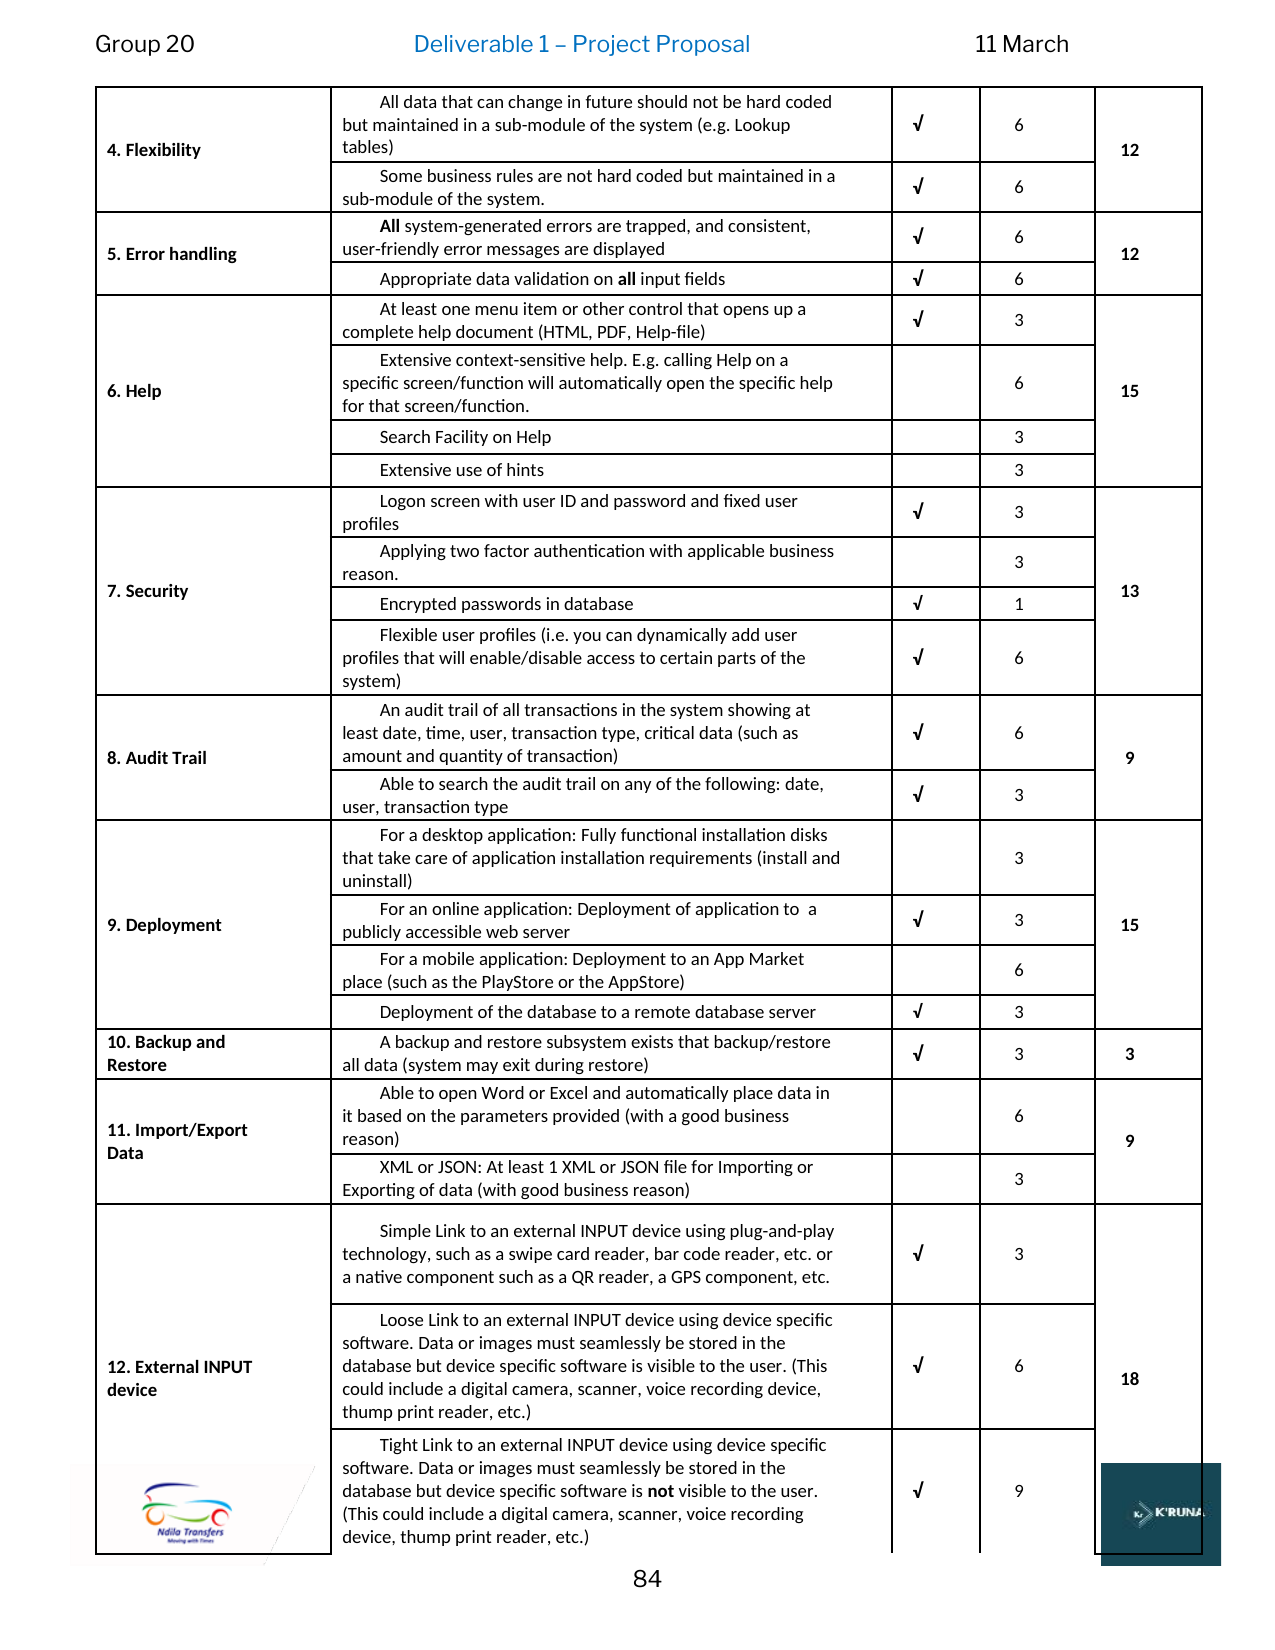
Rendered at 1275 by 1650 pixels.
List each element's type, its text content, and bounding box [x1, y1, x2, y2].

table_cell 9. Deployment [97, 821, 330, 1027]
table_cell √ [893, 996, 979, 1027]
table_cell Extensive context-sensitive help. E.g. calling Help on a specific screen/function will automatically open the specific help for that screen/function. [332, 346, 891, 419]
table_cell At least one menu item or other control that opens up a complete help document (HTML, PDF, Help-file) [332, 296, 891, 344]
table_cell Applying two factor authentication with applicable business reason. [332, 538, 891, 586]
table_cell 6 [981, 163, 1094, 211]
table_cell 7. Security [97, 488, 330, 694]
table_cell 3 [1096, 1030, 1201, 1077]
table_cell Appropriate data validation on all input fields [332, 263, 891, 294]
table_cell 6 [981, 696, 1094, 769]
table_cell Extensive use of hints [332, 455, 891, 486]
table_cell 6 [981, 88, 1094, 161]
table_cell [893, 821, 979, 894]
table_cell 15 [1096, 821, 1201, 1027]
table_cell Tight Link to an external INPUT device using device specific software. Data or images must seamlessly be stored in the database but device specific software is not visible to the user. (This could include a digital camera, scanner, voice recording device, thump print reader, etc.) [332, 1430, 891, 1552]
table_cell 3 [981, 996, 1094, 1027]
table_cell Logon screen with user ID and password and fixed user profiles [332, 488, 891, 536]
table_cell Encrypted passwords in database [332, 588, 891, 619]
table_cell Simple Link to an external INPUT device using plug-and-play technology, such as a swipe card reader, bar code reader, etc. or a native component such as a QR reader, a GPS component, etc. [332, 1205, 891, 1302]
table_cell 3 [981, 421, 1094, 452]
table_cell [893, 455, 979, 486]
table_cell √ [893, 263, 979, 294]
table_cell √ [893, 771, 979, 819]
table_cell 12 [1096, 88, 1201, 211]
table_cell 18 [1096, 1205, 1201, 1552]
table_cell 12 [1096, 213, 1201, 294]
table_cell XML or JSON: At least 1 XML or JSON file for Importing or Exporting of data (with good business reason) [332, 1155, 891, 1202]
table_cell √ [893, 1030, 979, 1077]
table_cell √ [893, 296, 979, 344]
table_cell [893, 946, 979, 994]
table_cell Able to search the audit trail on any of the following: date, user, transaction type [332, 771, 891, 819]
table_cell Search Facility on Help [332, 421, 891, 452]
table_cell All data that can change in future should not be hard coded but maintained in a sub-module of the system (e.g. Lookup tables) [332, 88, 891, 161]
table_cell 9 [1096, 696, 1201, 819]
table_cell √ [893, 488, 979, 536]
table_cell √ [893, 163, 979, 211]
table_cell 3 [981, 771, 1094, 819]
table_cell 6 [981, 213, 1094, 261]
table_cell √ [893, 896, 979, 944]
table_cell Deployment of the database to a remote database server [332, 996, 891, 1027]
table_cell 5. Error handling [97, 213, 330, 294]
table_cell 3 [981, 1030, 1094, 1077]
table_cell 3 [981, 488, 1094, 536]
table_cell Flexible user profiles (i.e. you can dynamically add user profiles that will enable/disable access to certain parts of the system) [332, 621, 891, 694]
table_cell 1 [981, 588, 1094, 619]
table_cell 12. External INPUT device [97, 1205, 330, 1552]
table_cell √ [893, 1430, 979, 1552]
table_cell 6 [981, 263, 1094, 294]
table_cell 3 [981, 538, 1094, 586]
table_cell √ [893, 588, 979, 619]
table_cell Loose Link to an external INPUT device using device specific software. Data or images must seamlessly be stored in the database but device specific software is visible to the user. (This could include a digital camera, scanner, voice recording device, thump print reader, etc.) [332, 1305, 891, 1427]
table_cell 8. Audit Trail [97, 696, 330, 819]
table_cell 11. Import/Export Data [97, 1080, 330, 1202]
table_cell All system-generated errors are trapped, and consistent, user-friendly error messages are displayed [332, 213, 891, 261]
table_cell 3 [981, 455, 1094, 486]
table_cell 9 [1096, 1080, 1201, 1202]
table_cell For a mobile application: Deployment to an App Market place (such as the PlayStore or the AppStore) [332, 946, 891, 994]
table_cell 6. Help [97, 296, 330, 486]
table_cell 6 [981, 621, 1094, 694]
table_cell √ [893, 88, 979, 161]
picture [1101, 1463, 1222, 1566]
table_cell 13 [1096, 488, 1201, 694]
table_cell [893, 421, 979, 452]
table_cell 6 [981, 1305, 1094, 1427]
table_cell 6 [981, 346, 1094, 419]
table_cell [893, 1080, 979, 1152]
table_cell 3 [981, 896, 1094, 944]
picture [69, 1464, 316, 1566]
table_cell 6 [981, 946, 1094, 994]
table_cell 6 [981, 1080, 1094, 1152]
table_cell √ [893, 213, 979, 261]
table_cell Some business rules are not hard coded but maintained in a sub-module of the system. [332, 163, 891, 211]
table_cell √ [893, 1205, 979, 1302]
table_cell 10. Backup and Restore [97, 1030, 330, 1077]
table_cell [893, 346, 979, 419]
table_cell 15 [1096, 296, 1201, 486]
table_cell For a desktop application: Fully functional installation disks that take care of application installation requirements (install and uninstall) [332, 821, 891, 894]
table_cell [893, 538, 979, 586]
table_cell 3 [981, 1205, 1094, 1302]
table_cell Able to open Word or Excel and automatically place data in it based on the parameters provided (with a good business reason) [332, 1080, 891, 1152]
table_cell [893, 1155, 979, 1202]
table_cell 9 [981, 1430, 1094, 1552]
table_cell 3 [981, 821, 1094, 894]
table_cell For an online application: Deployment of application to a publicly accessible web server [332, 896, 891, 944]
table_cell √ [893, 1305, 979, 1427]
table_cell An audit trail of all transactions in the system showing at least date, time, user, transaction type, critical data (such as amount and quantity of transaction) [332, 696, 891, 769]
table_cell A backup and restore subsystem exists that backup/restore all data (system may exit during restore) [332, 1030, 891, 1077]
table_cell √ [893, 696, 979, 769]
table_cell 3 [981, 1155, 1094, 1202]
table_cell 3 [981, 296, 1094, 344]
table_cell 4. Flexibility [97, 88, 330, 211]
table_cell √ [893, 621, 979, 694]
